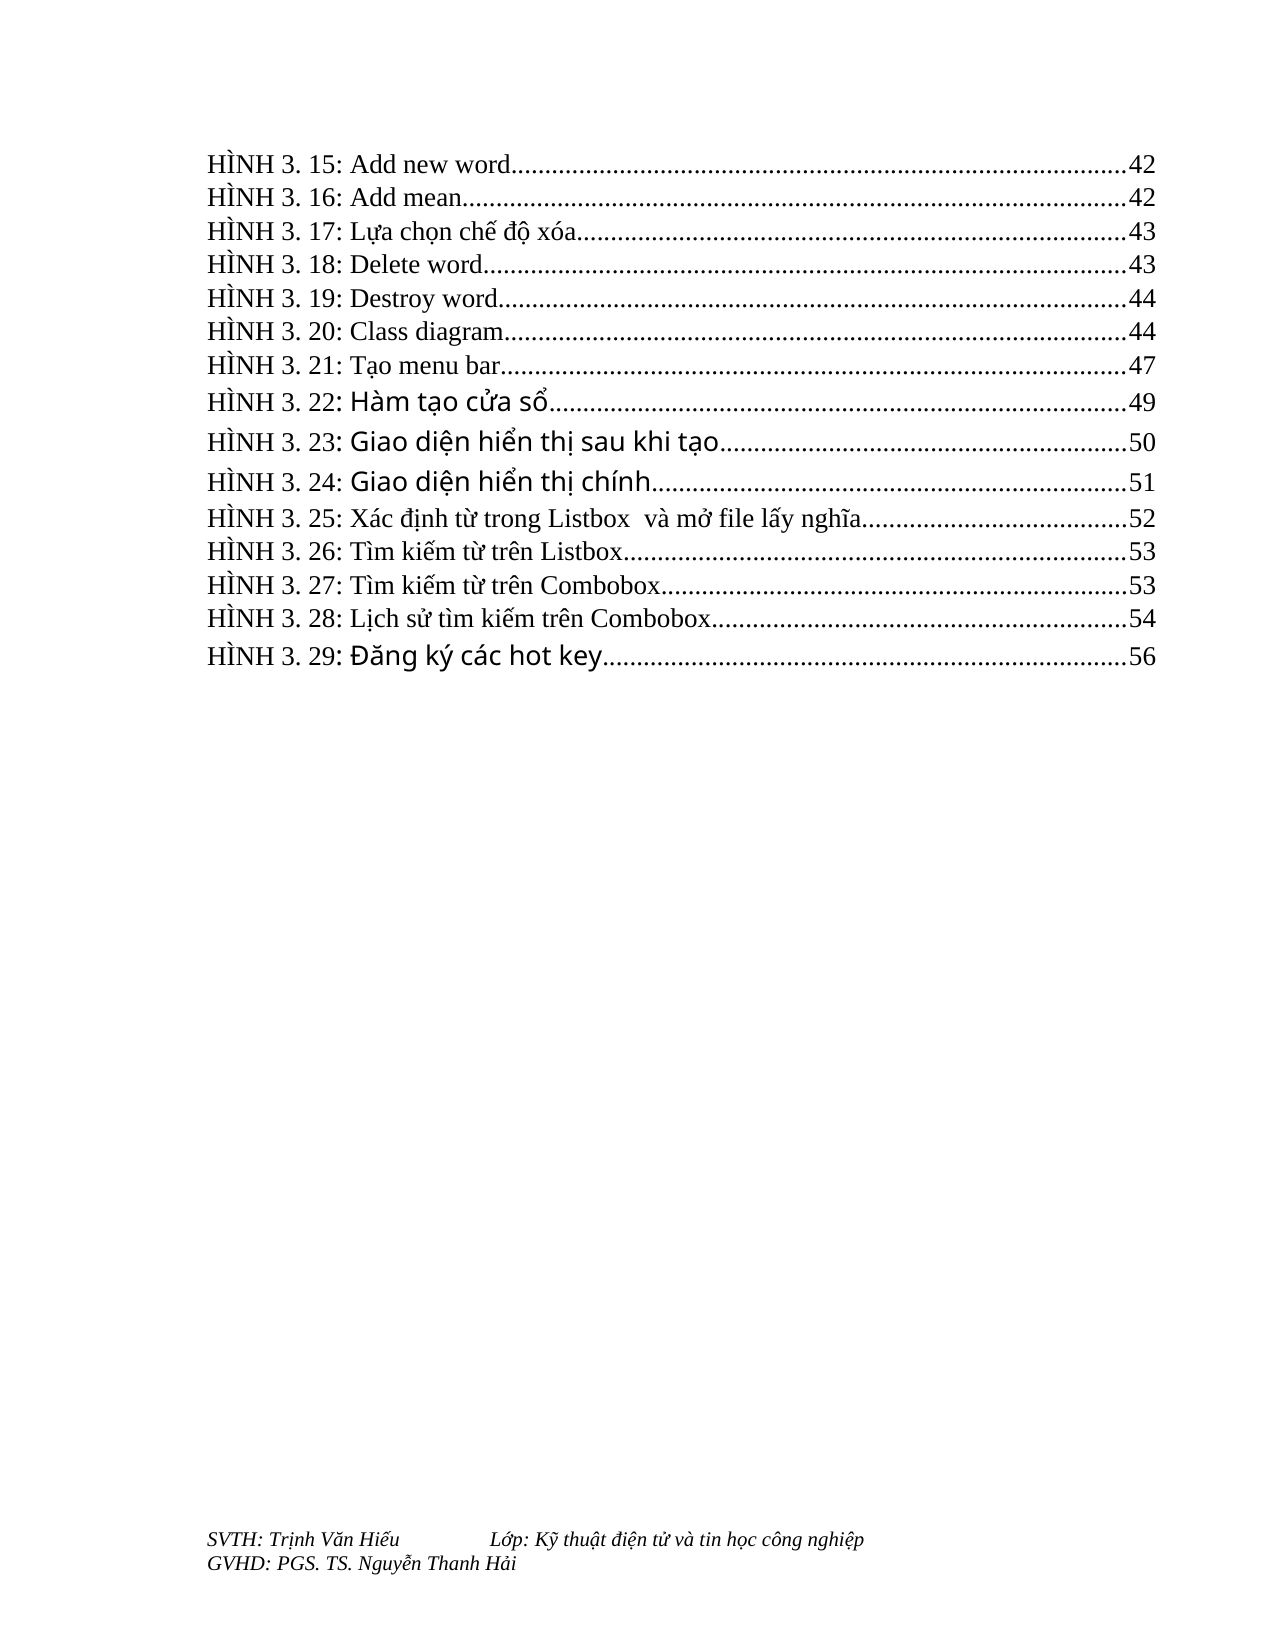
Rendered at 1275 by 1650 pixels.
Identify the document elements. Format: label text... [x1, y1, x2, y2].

text HÌNH 3. 28: Lịch sử tìm kiếm trên Combobox 54 [207, 602, 1157, 634]
text HÌNH 3. 15: Add new word 42 [207, 148, 1157, 179]
text HÌNH 3. 21: Tạo menu bar 47 [207, 349, 1157, 380]
text HÌNH 3. 24: Giao diện hiển thị chính 51 [207, 462, 1157, 499]
text HÌNH 3. 17: Lựa chọn chế độ xóa 43 [207, 215, 1157, 246]
text HÌNH 3. 16: Add mean 42 [207, 181, 1157, 212]
text HÌNH 3. 20: Class diagram 44 [207, 315, 1157, 347]
text HÌNH 3. 29: Đăng ký các hot key 56 [207, 636, 1157, 673]
text HÌNH 3. 26: Tìm kiếm từ trên Listbox 53 [207, 535, 1157, 567]
text HÌNH 3. 25: Xác định từ trong Listbox và mở file lấy nghĩa 52 [207, 502, 1157, 533]
text HÌNH 3. 18: Delete word 43 [207, 248, 1157, 279]
text HÌNH 3. 22: Hàm tạo cửa sổ 49 [207, 382, 1157, 419]
text HÌNH 3. 19: Destroy word 44 [207, 282, 1157, 313]
text HÌNH 3. 23: Giao diện hiển thị sau khi tạo 50 [207, 422, 1157, 459]
text HÌNH 3. 27: Tìm kiếm từ trên Combobox 53 [207, 569, 1157, 600]
